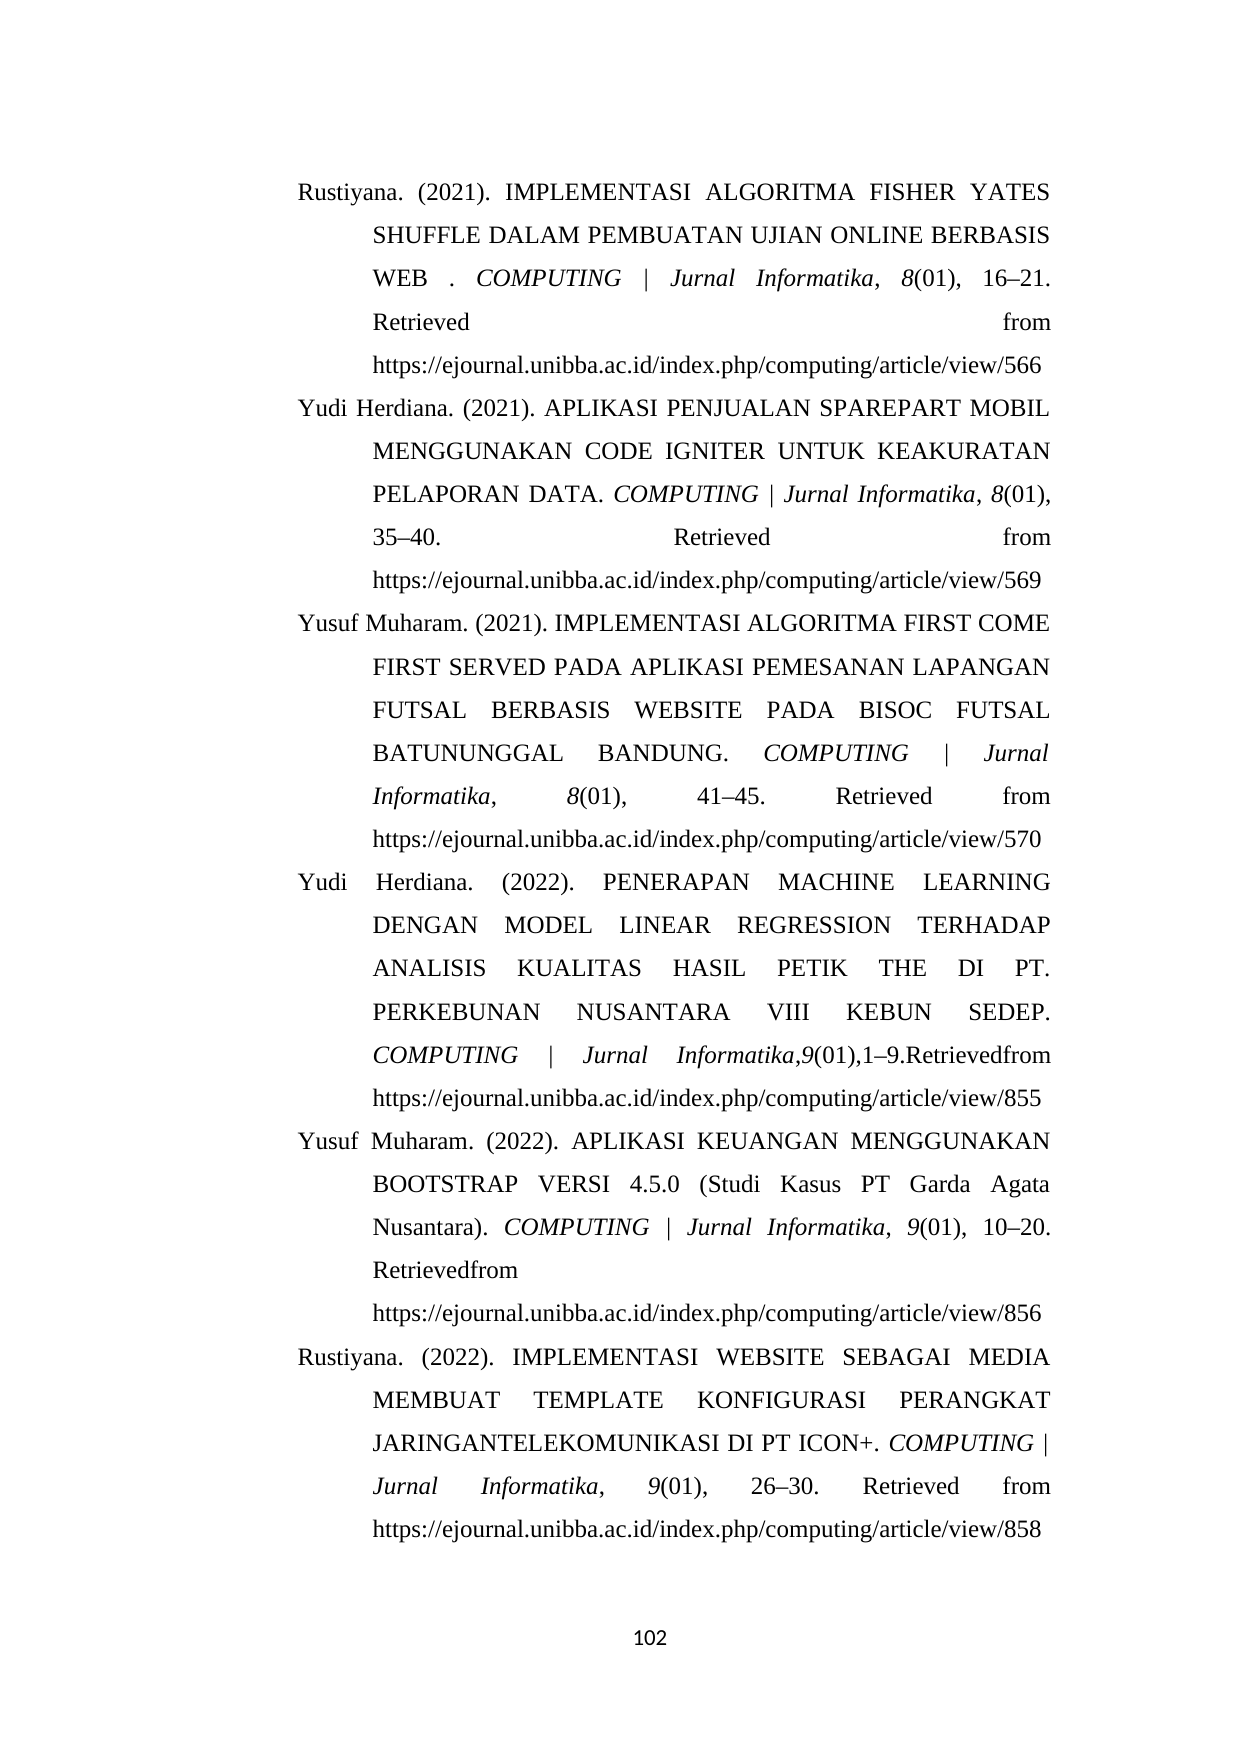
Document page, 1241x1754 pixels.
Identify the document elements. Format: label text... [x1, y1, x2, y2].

text Yusuf Muharam. (2021). IMPLEMENTASI ALGORITMA FIRST COME FIRST SERVED PADA APLIKASI PEMESANAN LAPANGAN FUTSAL BERBASIS WEBSITE PADA BISOC FUTSAL BATUNUNGGAL BANDUNG. COMPUTING | Jurnal Informatika, 8(01), 41–45. Retrieved from https://ejournal.unibba.ac.id/index.php/computing/article/view/570 [297, 608, 1051, 853]
text Yudi Herdiana. (2022). PENERAPAN MACHINE LEARNING DENGAN MODEL LINEAR REGRESSION TERHADAP ANALISIS KUALITAS HASIL PETIK THE DI PT. PERKEBUNAN NUSANTARA VIII KEBUN SEDEP. COMPUTING | Jurnal Informatika,9(01),1–9.Retrievedfrom https://ejournal.unibba.ac.id/index.php/computing/article/view/855 [297, 867, 1051, 1112]
text Rustiyana. (2022). IMPLEMENTASI WEBSITE SEBAGAI MEDIA MEMBUAT TEMPLATE KONFIGURASI PERANGKAT JARINGANTELEKOMUNIKASI DI PT ICON+. COMPUTING | Jurnal Informatika, 9(01), 26–30. Retrieved from https://ejournal.unibba.ac.id/index.php/computing/article/view/858 [297, 1342, 1051, 1543]
text Yudi Herdiana. (2021). APLIKASI PENJUALAN SPAREPART MOBIL MENGGUNAKAN CODE IGNITER UNTUK KEAKURATAN PELAPORAN DATA. COMPUTING | Jurnal Informatika, 8(01), 35–40. Retrieved from https://ejournal.unibba.ac.id/index.php/computing/article/view/569 [297, 393, 1051, 594]
text Rustiyana. (2021). IMPLEMENTASI ALGORITMA FISHER YATES SHUFFLE DALAM PEMBUATAN UJIAN ONLINE BERBASIS WEB . COMPUTING | Jurnal Informatika, 8(01), 16–21. Retrieved from https://ejournal.unibba.ac.id/index.php/computing/article/view/566 [297, 177, 1051, 378]
text Yusuf Muharam. (2022). APLIKASI KEUANGAN MENGGUNAKAN BOOTSTRAP VERSI 4.5.0 (Studi Kasus PT Garda Agata Nusantara). COMPUTING | Jurnal Informatika, 9(01), 10–20. Retrievedfrom https://ejournal.unibba.ac.id/index.php/computing/article/view/856 [297, 1126, 1051, 1327]
